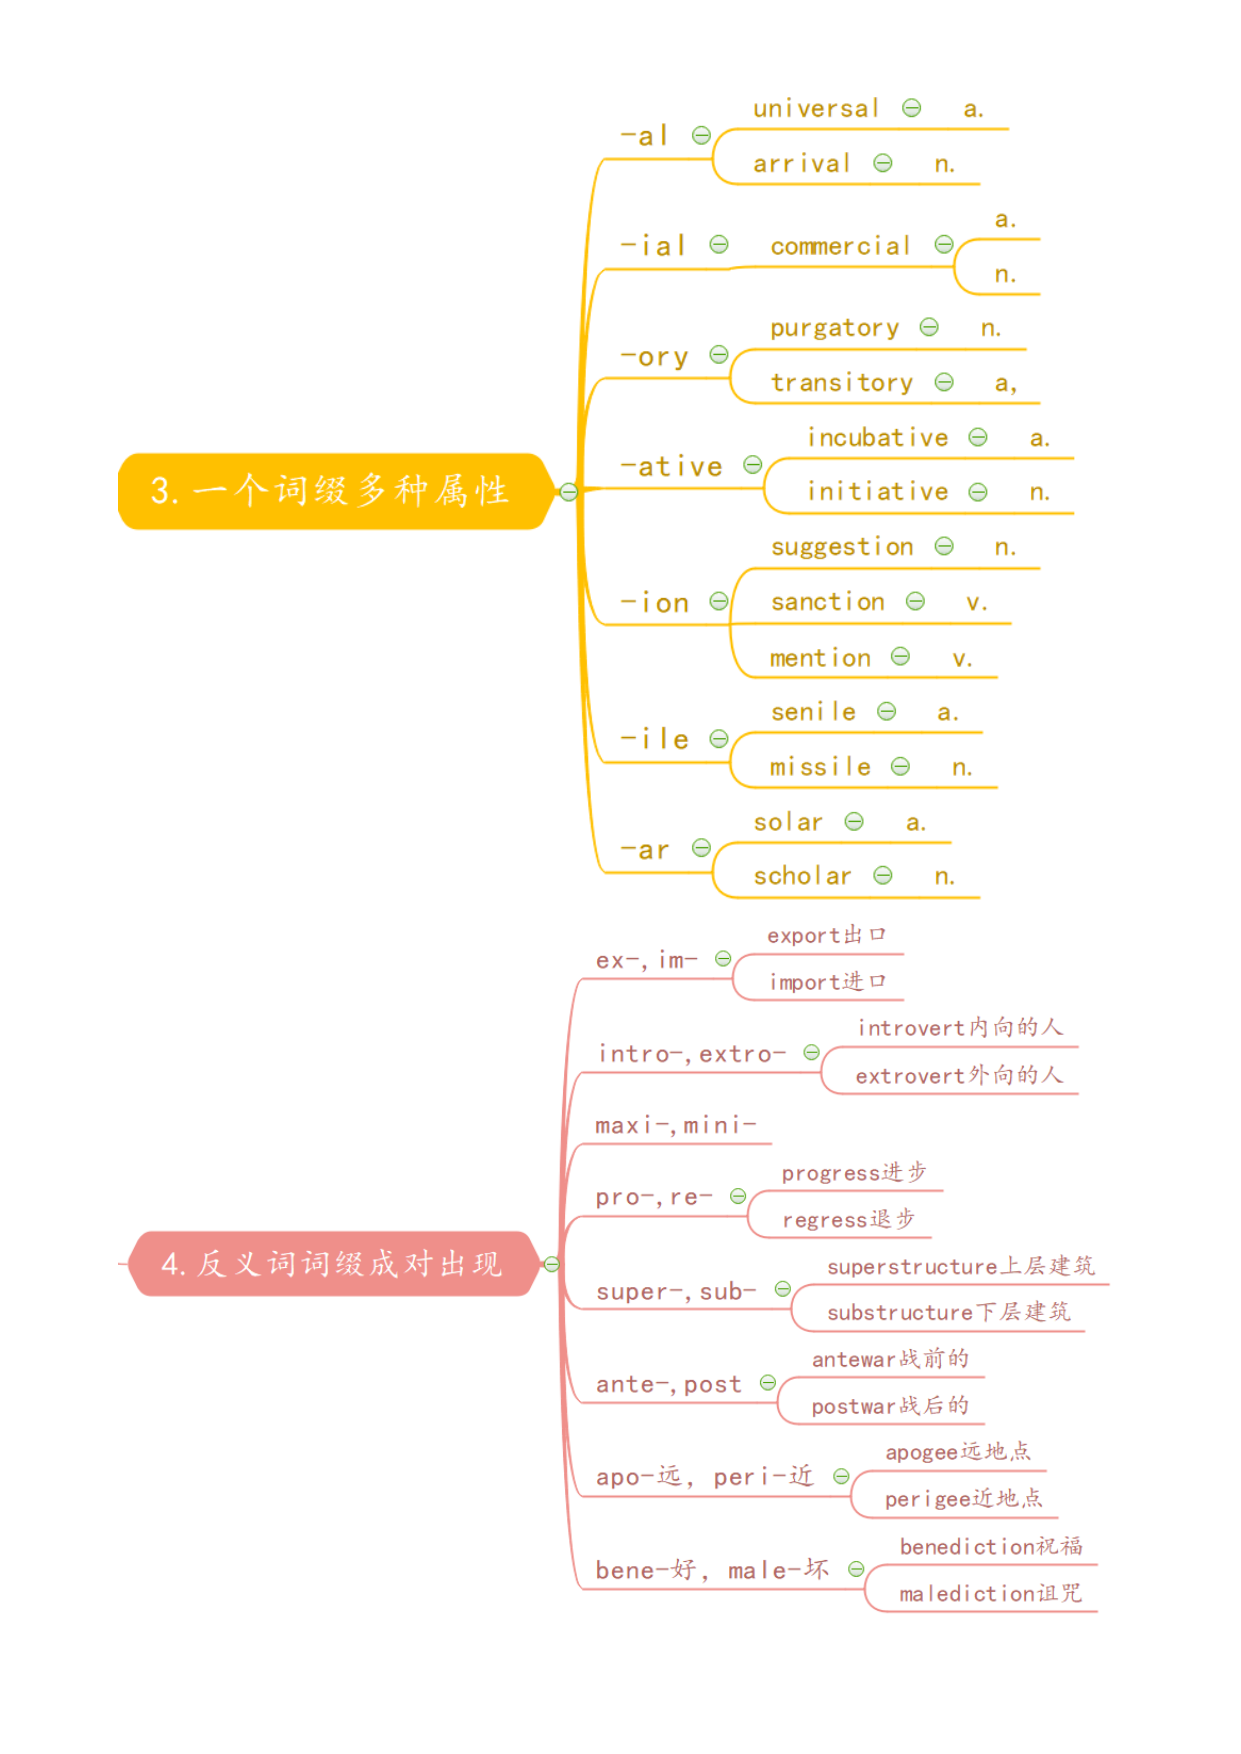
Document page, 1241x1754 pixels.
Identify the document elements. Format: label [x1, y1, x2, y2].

picture [118, 97, 1075, 901]
picture [118, 909, 1123, 1642]
